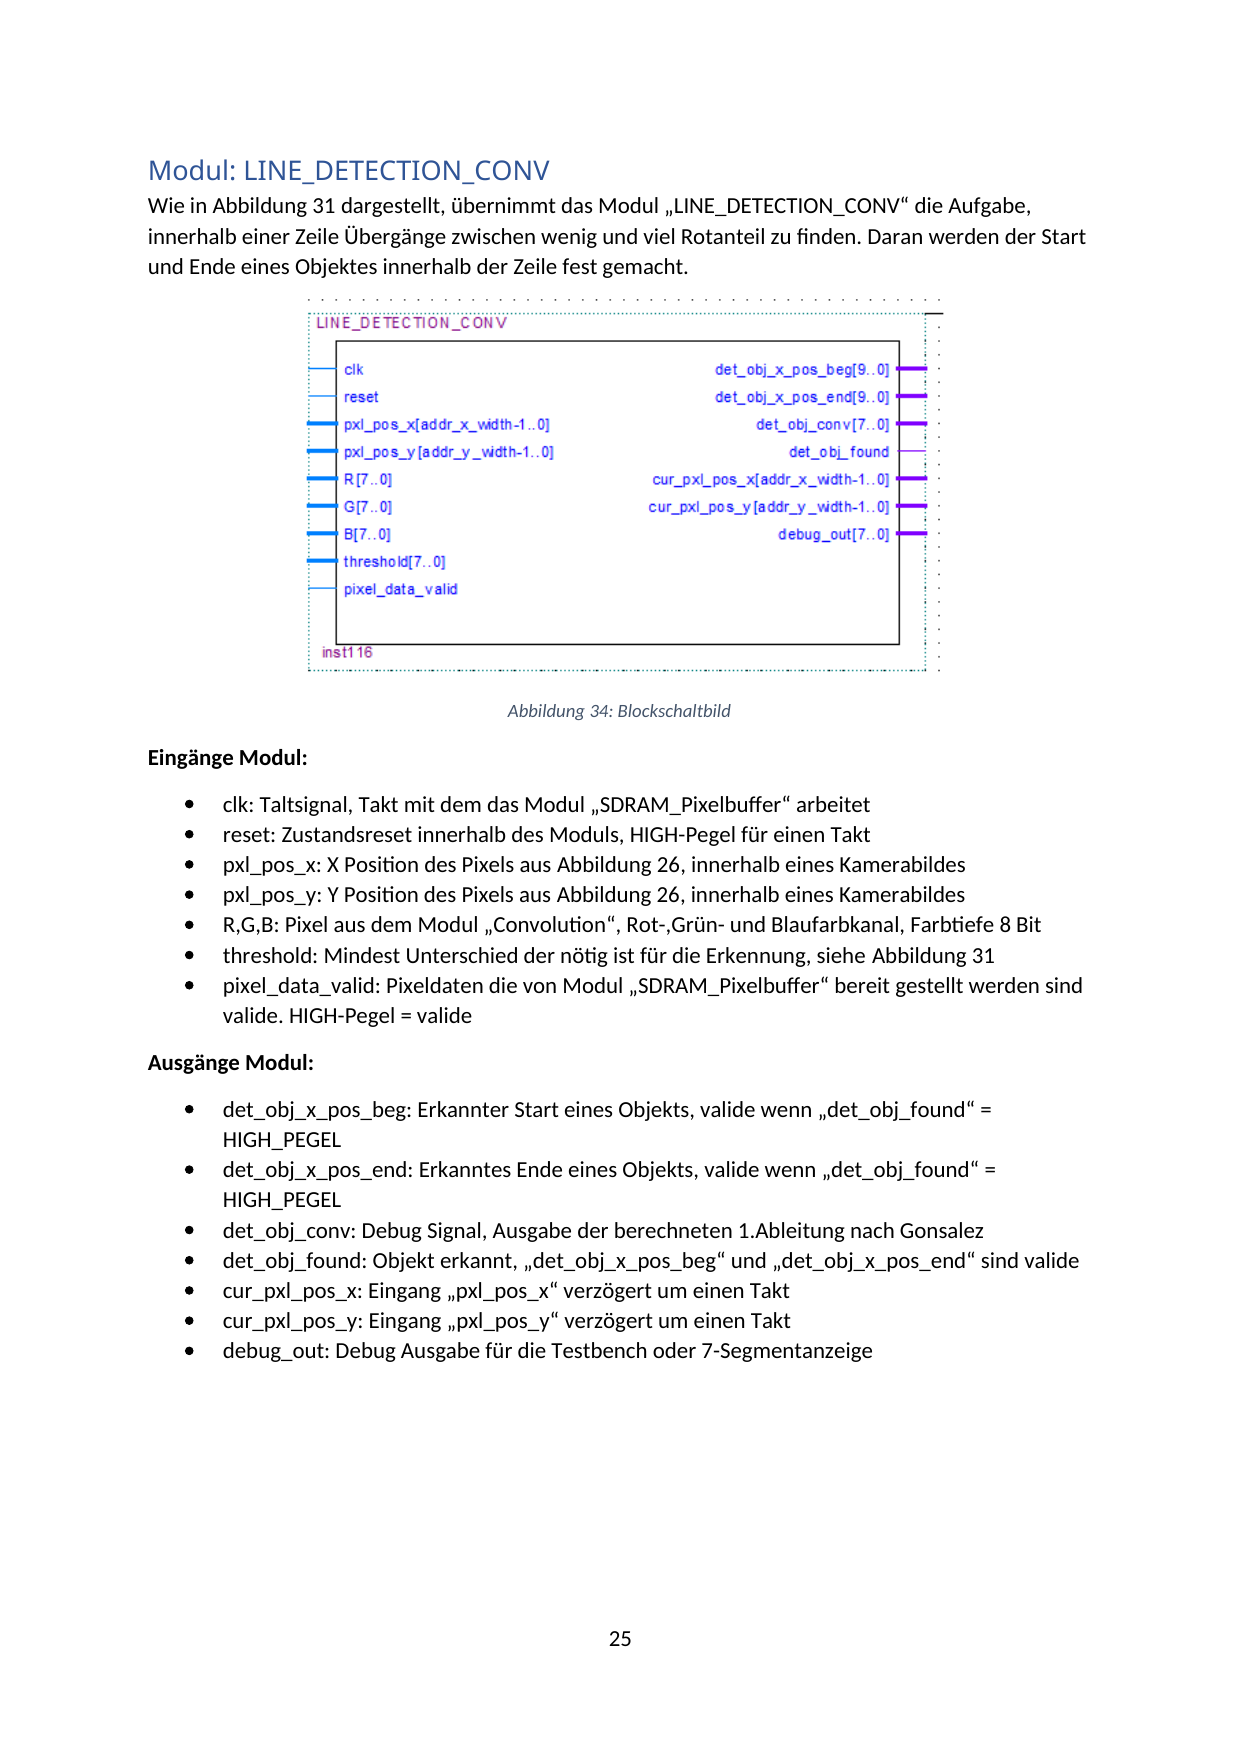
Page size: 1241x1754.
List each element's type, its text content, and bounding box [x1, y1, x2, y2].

list det_obj_found: Objekt erkannt, „det_obj_x_pos_beg“ und „det_obj_x_pos_end“ sind valide [185, 1246, 1093, 1274]
list R,G,B: Pixel aus dem Modul „Convolution“, Rot-,Grün- und Blaufarbkanal, Farbtiefe 8 Bit [185, 911, 1093, 938]
picture [296, 298, 944, 681]
list pxl_pos_x: X Position des Pixels aus Abbildung 26, innerhalb eines Kamerabildes [185, 850, 1093, 878]
list clk: Taltsignal, Takt mit dem das Modul „SDRAM_Pixelbuffer“ arbeitet [185, 790, 1093, 818]
text Eingänge Modul: [148, 743, 1093, 771]
list det_obj_x_pos_end: Erkanntes Ende eines Objekts, valide wenn „det_obj_found“ = HIGH_PEGEL [185, 1155, 1093, 1213]
list pxl_pos_y: Y Position des Pixels aus Abbildung 26, innerhalb eines Kamerabildes [185, 880, 1093, 908]
list det_obj_x_pos_beg: Erkannter Start eines Objekts, valide wenn „det_obj_found“ = HIGH_PEGEL [185, 1095, 1093, 1153]
list det_obj_conv: Debug Signal, Ausgabe der berechneten 1.Ableitung nach Gonsalez [185, 1216, 1093, 1244]
list threshold: Mindest Unterschied der nötig ist für die Erkennung, siehe Abbildung 31 [185, 941, 1093, 969]
list reset: Zustandsreset innerhalb des Moduls, HIGH-Pegel für einen Takt [185, 820, 1093, 848]
text Ausgänge Modul: [148, 1048, 1093, 1076]
list cur_pxl_pos_y: Eingang „pxl_pos_y“ verzögert um einen Takt [185, 1306, 1093, 1334]
list pixel_data_valid: Pixeldaten die von Modul „SDRAM_Pixelbuffer“ bereit gestellt werden sind valide. HIGH-Pegel = valide [185, 971, 1093, 1029]
subtitle Modul: LINE_DETECTION_CONV [148, 152, 1093, 189]
list cur_pxl_pos_x: Eingang „pxl_pos_x“ verzögert um einen Takt [185, 1276, 1093, 1304]
list debug_out: Debug Ausgabe für die Testbench oder 7-Segmentanzeige [185, 1337, 1093, 1364]
text Wie in Abbildung 31 dargestellt, übernimmt das Modul „LINE_DETECTION_CONV“ die Aufgabe, innerhalb einer Zeile Übergänge zwischen wenig und viel Rotanteil zu finden. Daran werden der Start und Ende eines Objektes innerhalb der Zeile fest gemacht. [148, 192, 1093, 280]
